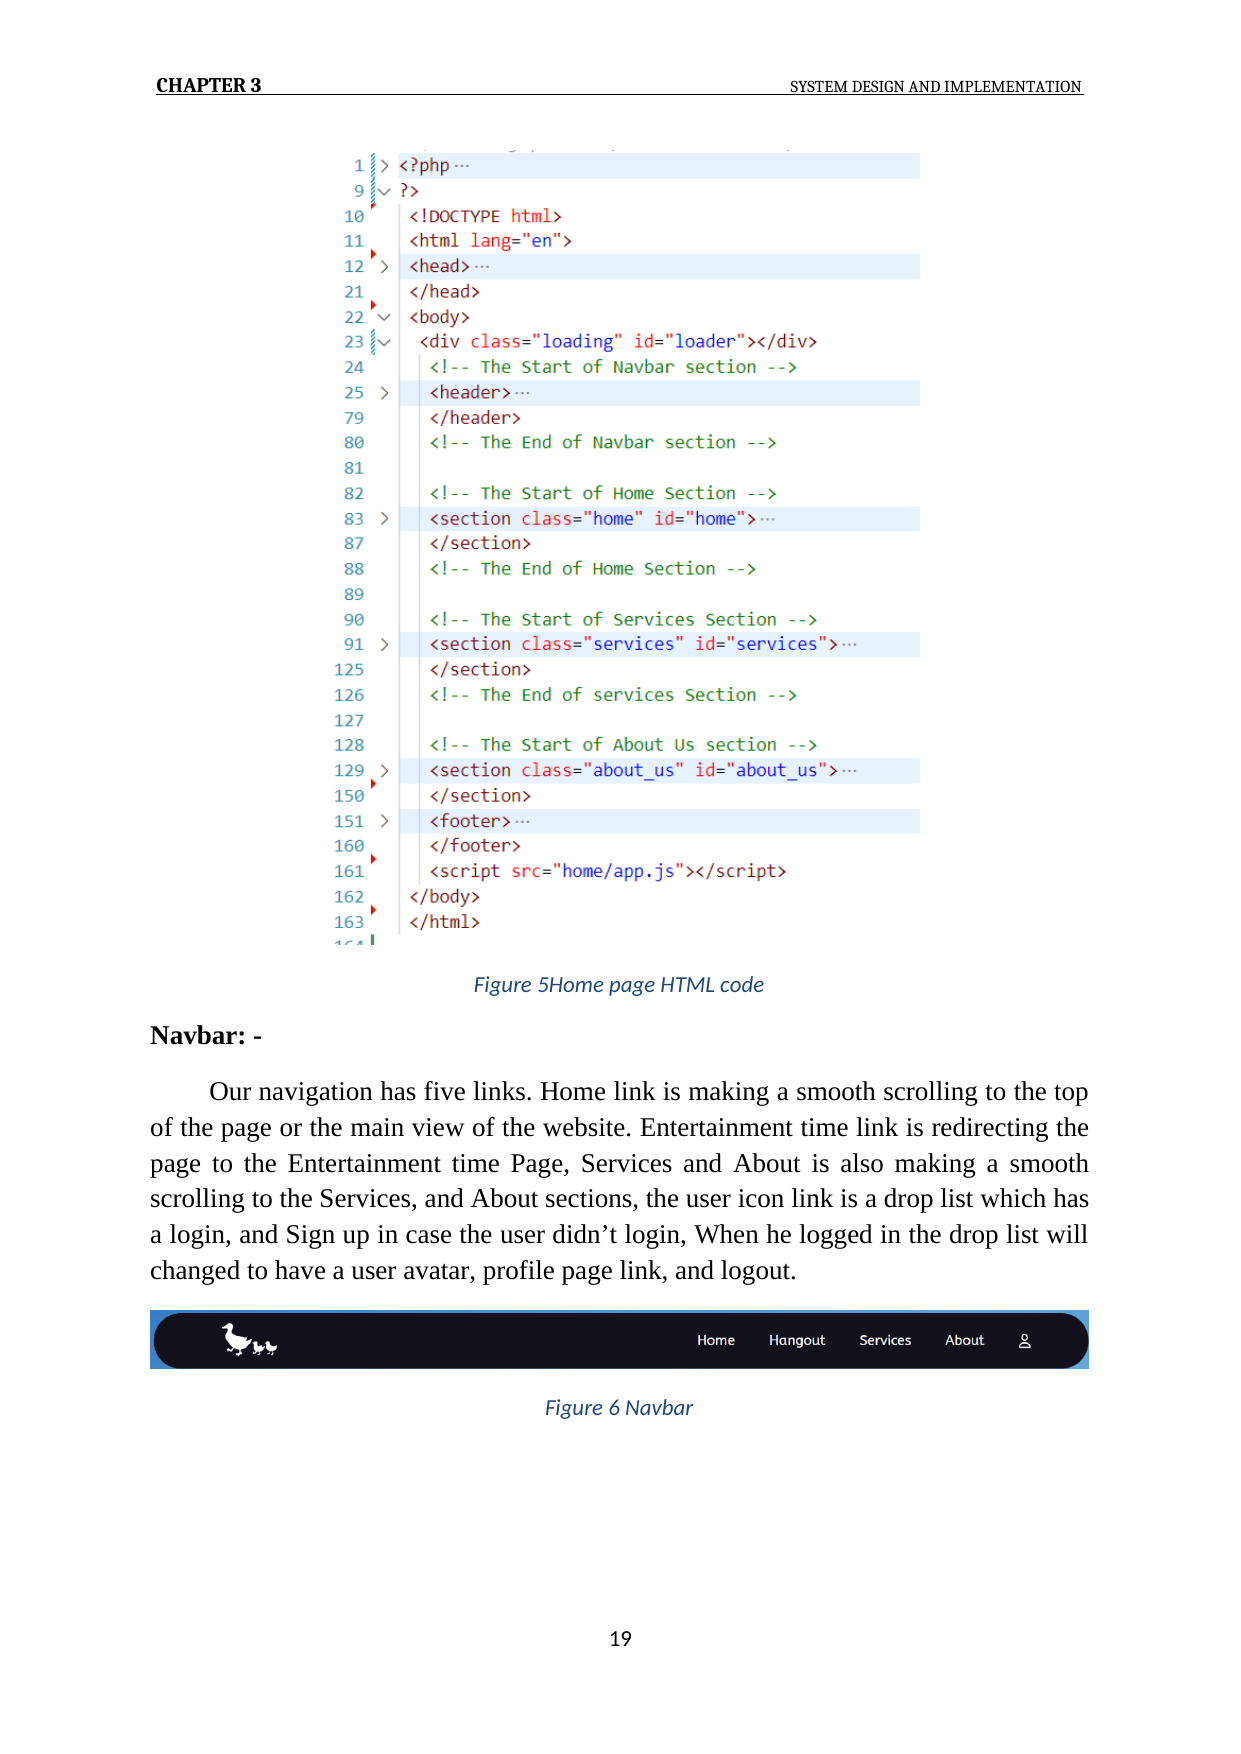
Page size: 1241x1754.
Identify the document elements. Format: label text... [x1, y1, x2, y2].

text Figure 6 Navbar [150, 1393, 1090, 1421]
picture [150, 1310, 1089, 1369]
text Our navigation has five links. Home link is making a smooth scrolling to the top of the page or the main view of the website. Entertainment time link is redirecting the page to the Entertainment time Page, Services and About is also making a smooth scrolling to the Services, and About sections, the user icon link is a drop list which has a login, and Sign up in case the user didn’t login, When he logged in the drop list will changed to have a user avatar, profile page link, and logout. [150, 1075, 1090, 1285]
picture [320, 150, 920, 945]
text Figure 5Home page HTML code [150, 970, 1090, 998]
text Navbar: - [150, 1019, 1090, 1050]
